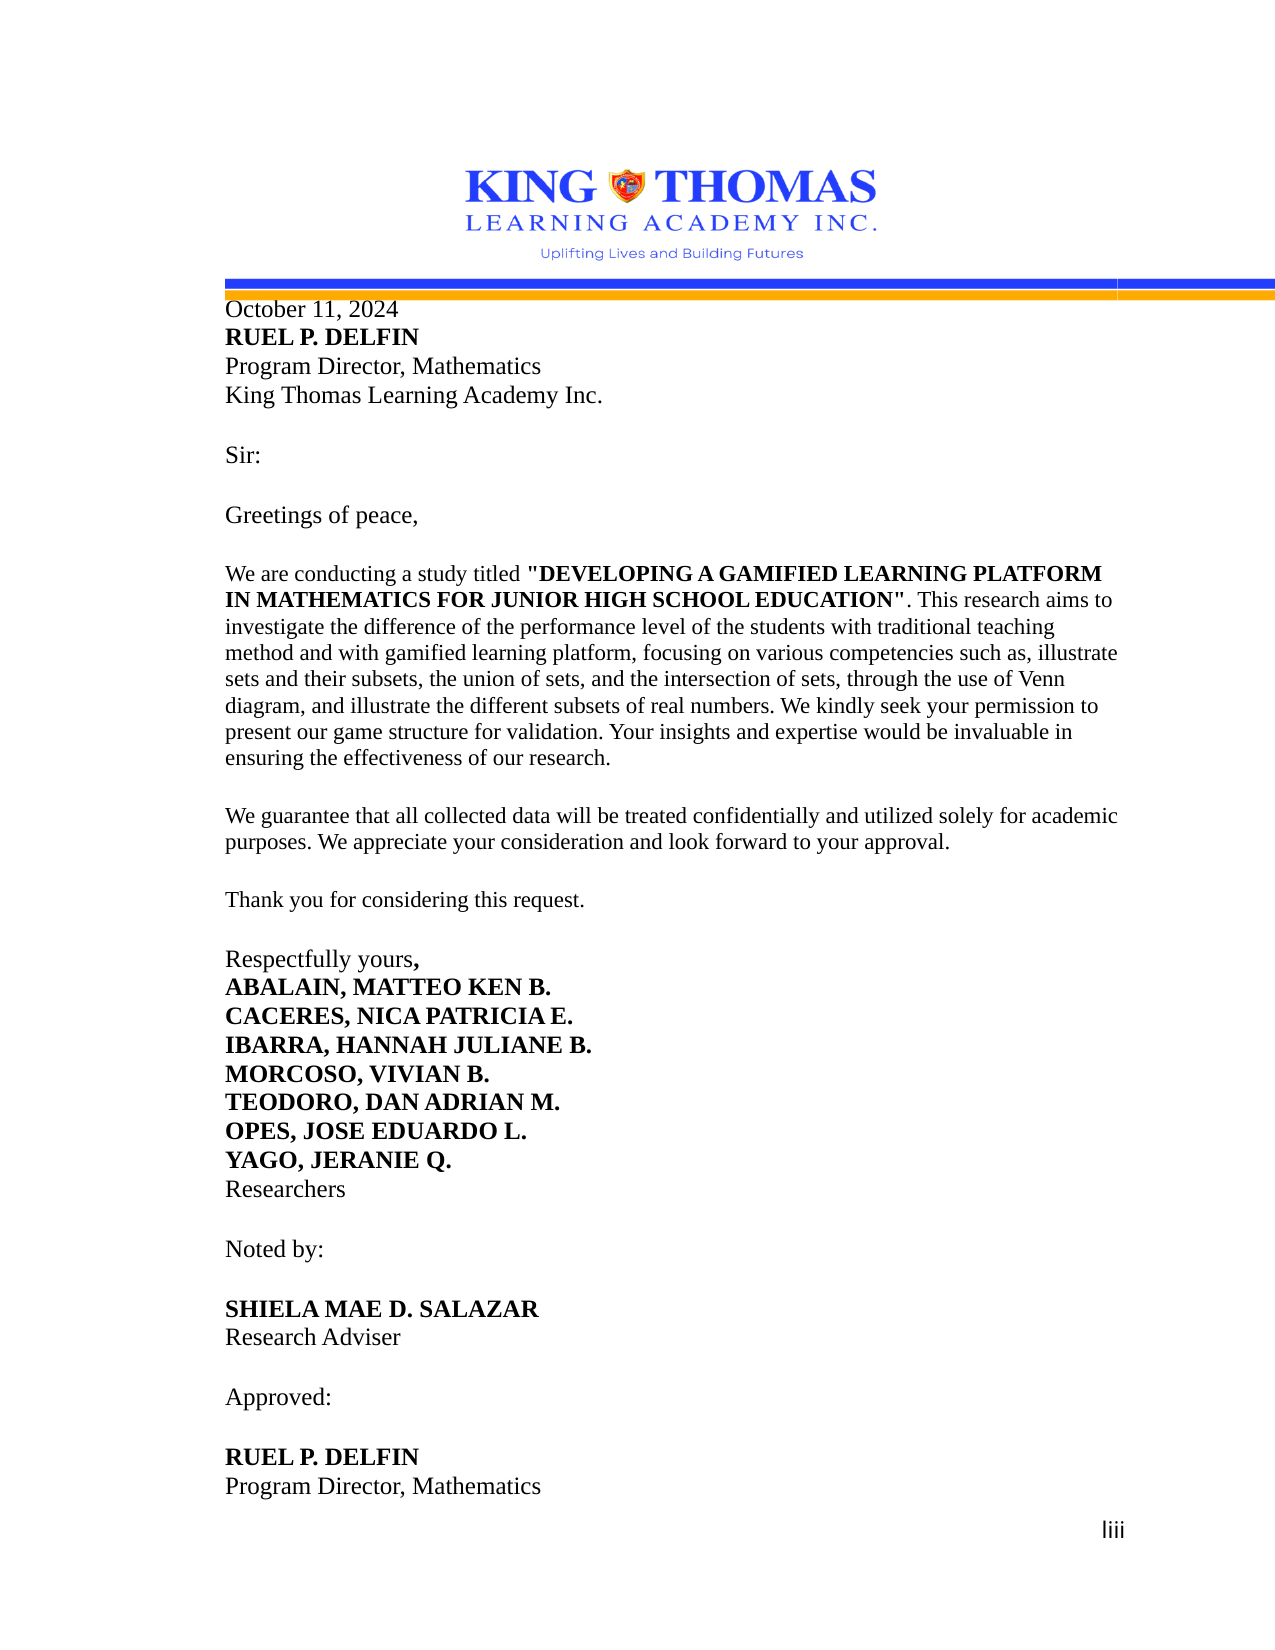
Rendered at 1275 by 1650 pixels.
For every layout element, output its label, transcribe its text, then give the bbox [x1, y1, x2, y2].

text Greetings of peace, [225, 500, 1125, 529]
text Sir: [225, 440, 1125, 469]
text OPES, JOSE EDUARDO L. [225, 1116, 1125, 1145]
text King Thomas Learning Academy Inc. [225, 380, 1125, 409]
text SHIELA MAE D. SALAZAR [225, 1294, 1125, 1322]
text Program Director, Mathematics [225, 1471, 1125, 1500]
text RUEL P. DELFIN [225, 1442, 1125, 1471]
text YAGO, JERANIE Q. [225, 1145, 1125, 1174]
text MORCOSO, VIVIAN B. [225, 1059, 1125, 1087]
text Research Adviser [225, 1322, 1125, 1351]
text ABALAIN, MATTEO KEN B. [225, 972, 1125, 1001]
text IBARRA, HANNAH JULIANE B. [225, 1030, 1125, 1059]
text Researchers [225, 1174, 1125, 1202]
text We guarantee that all collected data will be treated confidentially and utilized solely for academic purposes. We appreciate your consideration and look forward to your approval. [225, 802, 1125, 855]
text Approved: [225, 1382, 1125, 1411]
text October 11, 2024 [225, 307, 1125, 322]
text TEODORO, DAN ADRIAN M. [225, 1087, 1125, 1116]
text Respectfully yours, [225, 944, 1125, 972]
text Noted by: [225, 1234, 1125, 1262]
text RUEL P. DELFIN [225, 322, 1125, 351]
text Thank you for considering this request. [225, 886, 1125, 912]
text We are conducting a study titled "DEVELOPING A GAMIFIED LEARNING PLATFORM IN MATHEMATICS FOR JUNIOR HIGH SCHOOL EDUCATION". This research aims to investigate the difference of the performance level of the students with traditional teaching method and with gamified learning platform, focusing on various competencies such as, illustrate sets and their subsets, the union of sets, and the intersection of sets, through the use of Venn diagram, and illustrate the different subsets of real numbers. We kindly seek your permission to present our game structure for validation. Your insights and expertise would be invaluable in ensuring the effectiveness of our research. [225, 560, 1125, 771]
picture [225, 150, 1275, 307]
text CACERES, NICA PATRICIA E. [225, 1001, 1125, 1030]
text Program Director, Mathematics [225, 351, 1125, 380]
